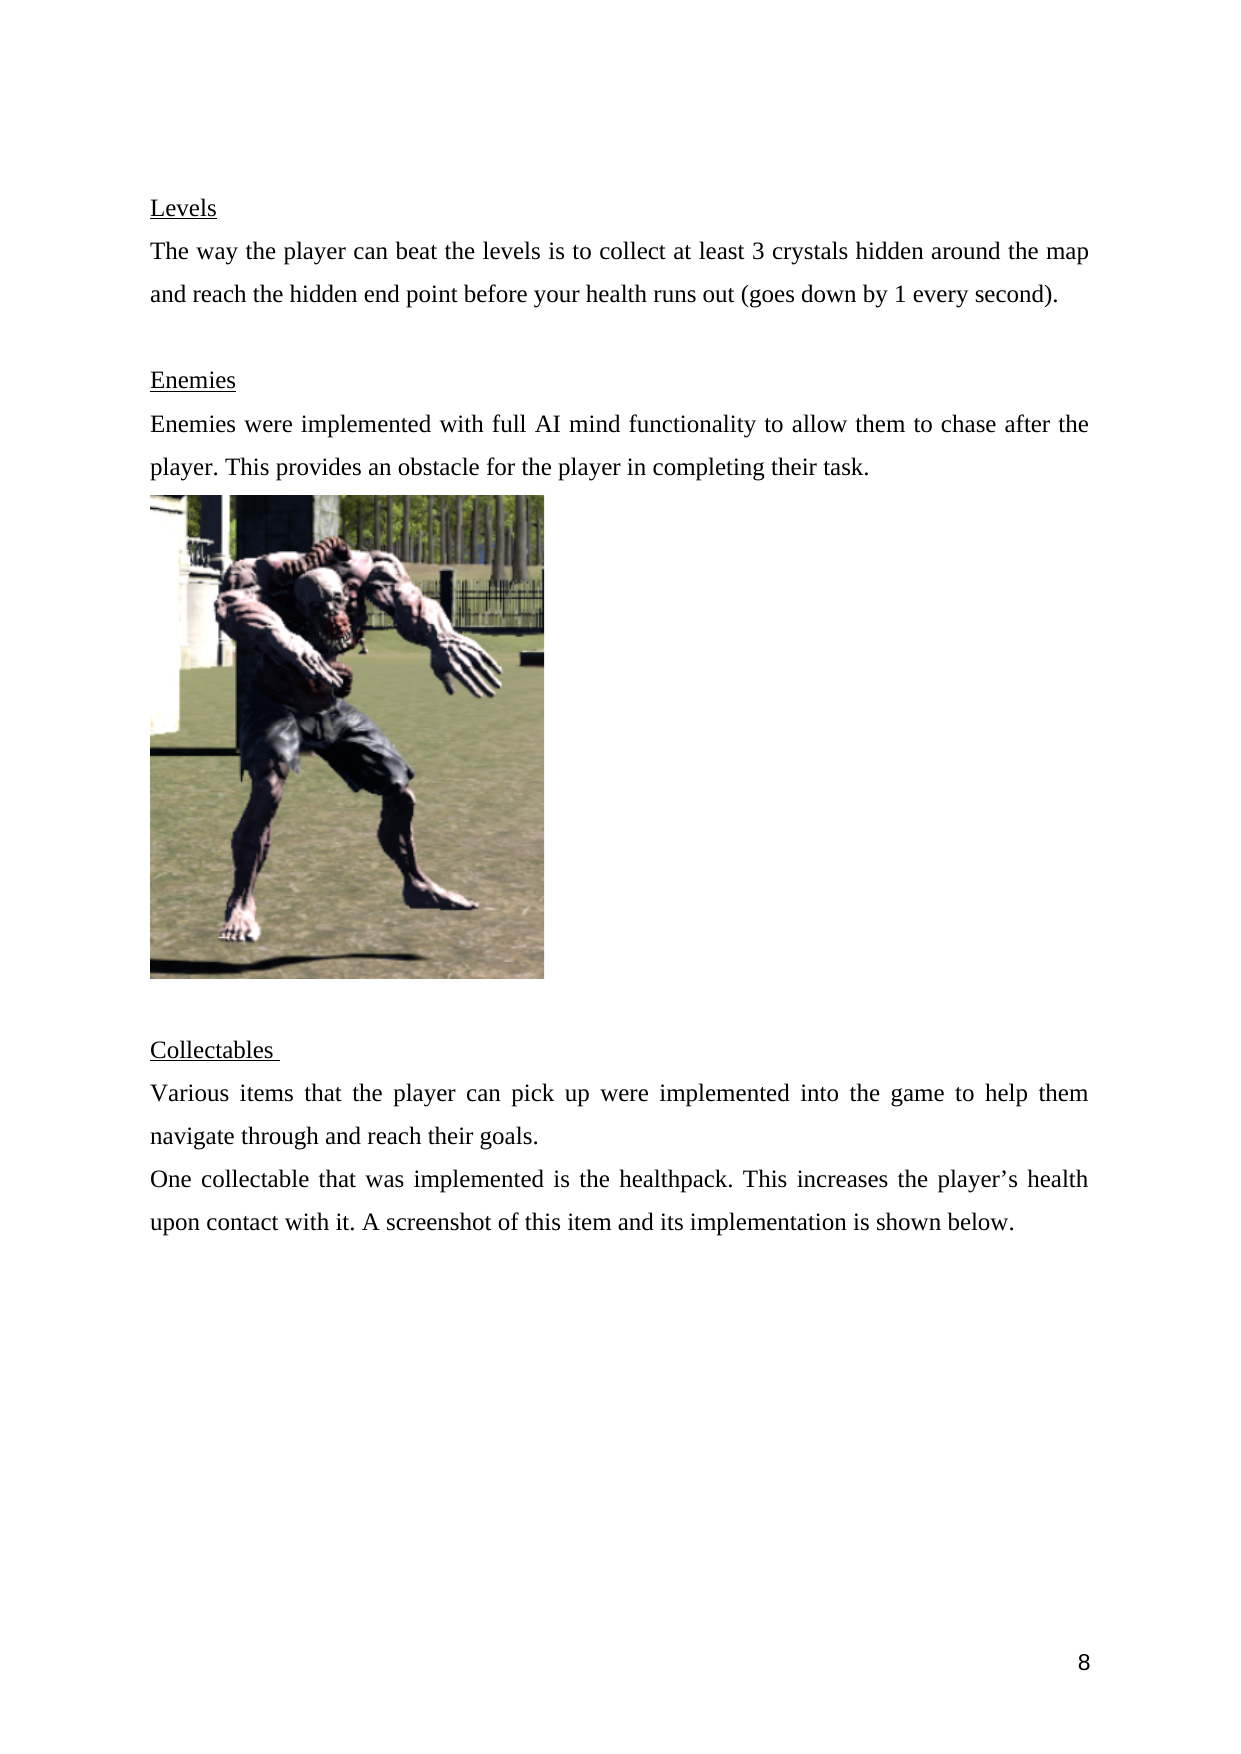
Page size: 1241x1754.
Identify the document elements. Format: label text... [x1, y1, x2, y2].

text The way the player can beat the levels is to collect at least 3 crystals hidden around the map and reach the hidden end point before your health runs out (goes down by 1 every second). [150, 236, 1090, 308]
text Various items that the player can pick up were implemented into the game to help them navigate through and reach their goals. [150, 1078, 1090, 1150]
text Levels [150, 193, 1090, 222]
text Collectables [150, 1035, 1090, 1064]
picture [150, 495, 545, 979]
text Enemies [150, 366, 1090, 394]
text One collectable that was implemented is the healthpack. This increases the player’s health upon contact with it. A screenshot of this item and its implementation is shown below. [150, 1164, 1090, 1236]
text Enemies were implemented with full AI mind functionality to allow them to chase after the player. This provides an obstacle for the player in completing their task. [150, 409, 1090, 481]
